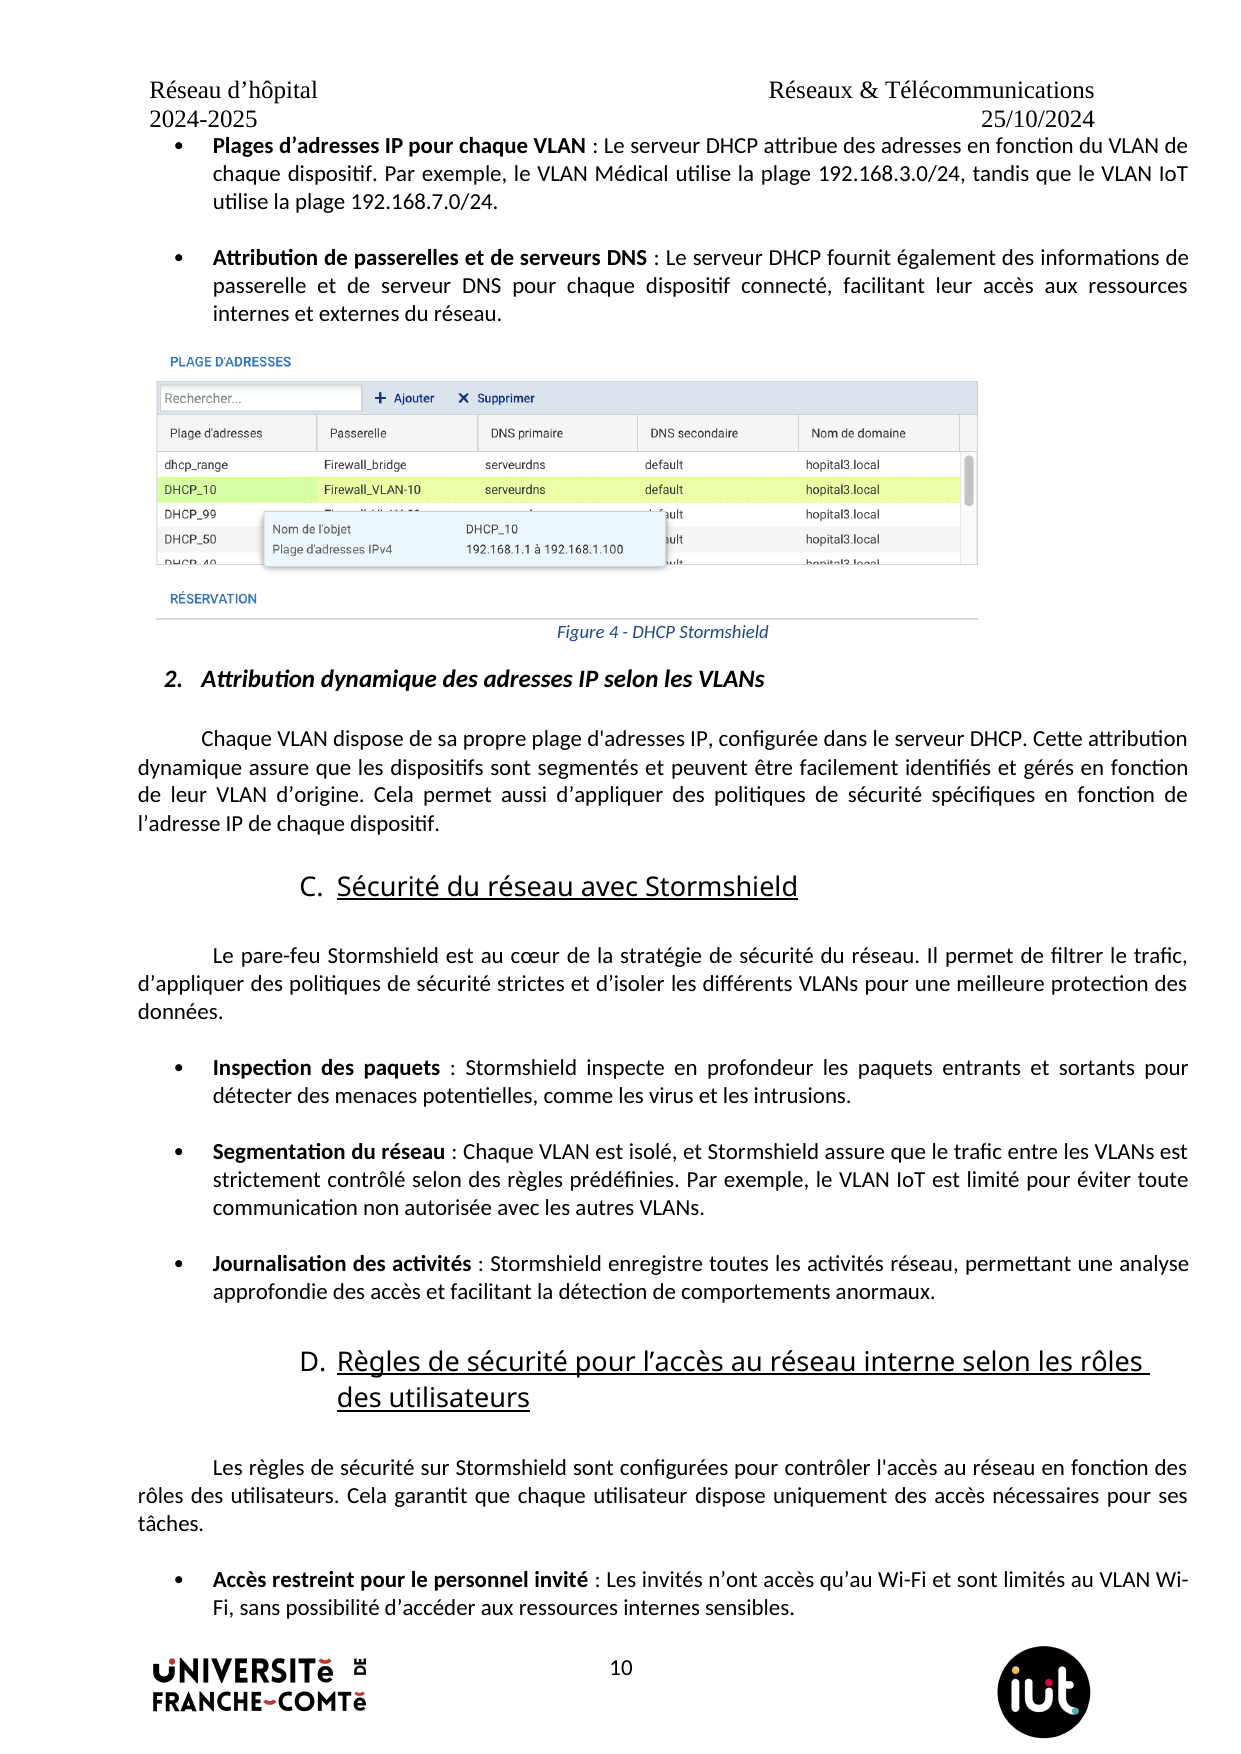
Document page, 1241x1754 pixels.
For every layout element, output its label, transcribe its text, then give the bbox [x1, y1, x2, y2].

subtitle Sécurité du réseau avec Stormshield [299, 867, 1190, 904]
text Chaque VLAN dispose de sa propre plage d'adresses IP, configurée dans le serveur DHCP. Cette attribution dynamique assure que les dispositifs sont segmentés et peuvent être facilement identifiés et gérés en fonction de leur VLAN d’origine. Cela permet aussi d’appliquer des politiques de sécurité spécifiques en fonction de l’adresse IP de chaque dispositif. [138, 724, 1190, 837]
text Figure 4 - DHCP Stormshield [138, 620, 1190, 643]
picture [137, 357, 1079, 620]
picture [149, 1654, 370, 1715]
list Journalisation des activités : Stormshield enregistre toutes les activités réseau, permettant une analyse approfondie des accès et facilitant la détection de comportements anormaux. [175, 1249, 1190, 1305]
subtitle Attribution dynamique des adresses IP selon les VLANs [164, 663, 1190, 694]
picture [993, 1639, 1095, 1743]
subtitle Règles de sécurité pour l’accès au réseau interne selon les rôles des utilisateurs [299, 1342, 1190, 1416]
list Plages d’adresses IP pour chaque VLAN : Le serveur DHCP attribue des adresses en fonction du VLAN de chaque dispositif. Par exemple, le VLAN Médical utilise la plage 192.168.3.0/24, tandis que le VLAN IoT utilise la plage 192.168.7.0/24. [175, 131, 1190, 215]
list Inspection des paquets : Stormshield inspecte en profondeur les paquets entrants et sortants pour détecter des menaces potentielles, comme les virus et les intrusions. [175, 1053, 1190, 1109]
text Les règles de sécurité sur Stormshield sont configurées pour contrôler l'accès au réseau en fonction des rôles des utilisateurs. Cela garantit que chaque utilisateur dispose uniquement des accès nécessaires pour ses tâches. [138, 1453, 1190, 1537]
list Attribution de passerelles et de serveurs DNS : Le serveur DHCP fournit également des informations de passerelle et de serveur DNS pour chaque dispositif connecté, facilitant leur accès aux ressources internes et externes du réseau. [175, 243, 1190, 327]
list Accès restreint pour le personnel invité : Les invités n’ont accès qu’au Wi-Fi et sont limités au VLAN Wi-Fi, sans possibilité d’accéder aux ressources internes sensibles. [175, 1565, 1190, 1621]
list Segmentation du réseau : Chaque VLAN est isolé, et Stormshield assure que le trafic entre les VLANs est strictement contrôlé selon des règles prédéfinies. Par exemple, le VLAN IoT est limité pour éviter toute communication non autorisée avec les autres VLANs. [175, 1137, 1190, 1221]
text Le pare-feu Stormshield est au cœur de la stratégie de sécurité du réseau. Il permet de filtrer le trafic, d’appliquer des politiques de sécurité strictes et d’isoler les différents VLANs pour une meilleure protection des données. [138, 941, 1190, 1025]
